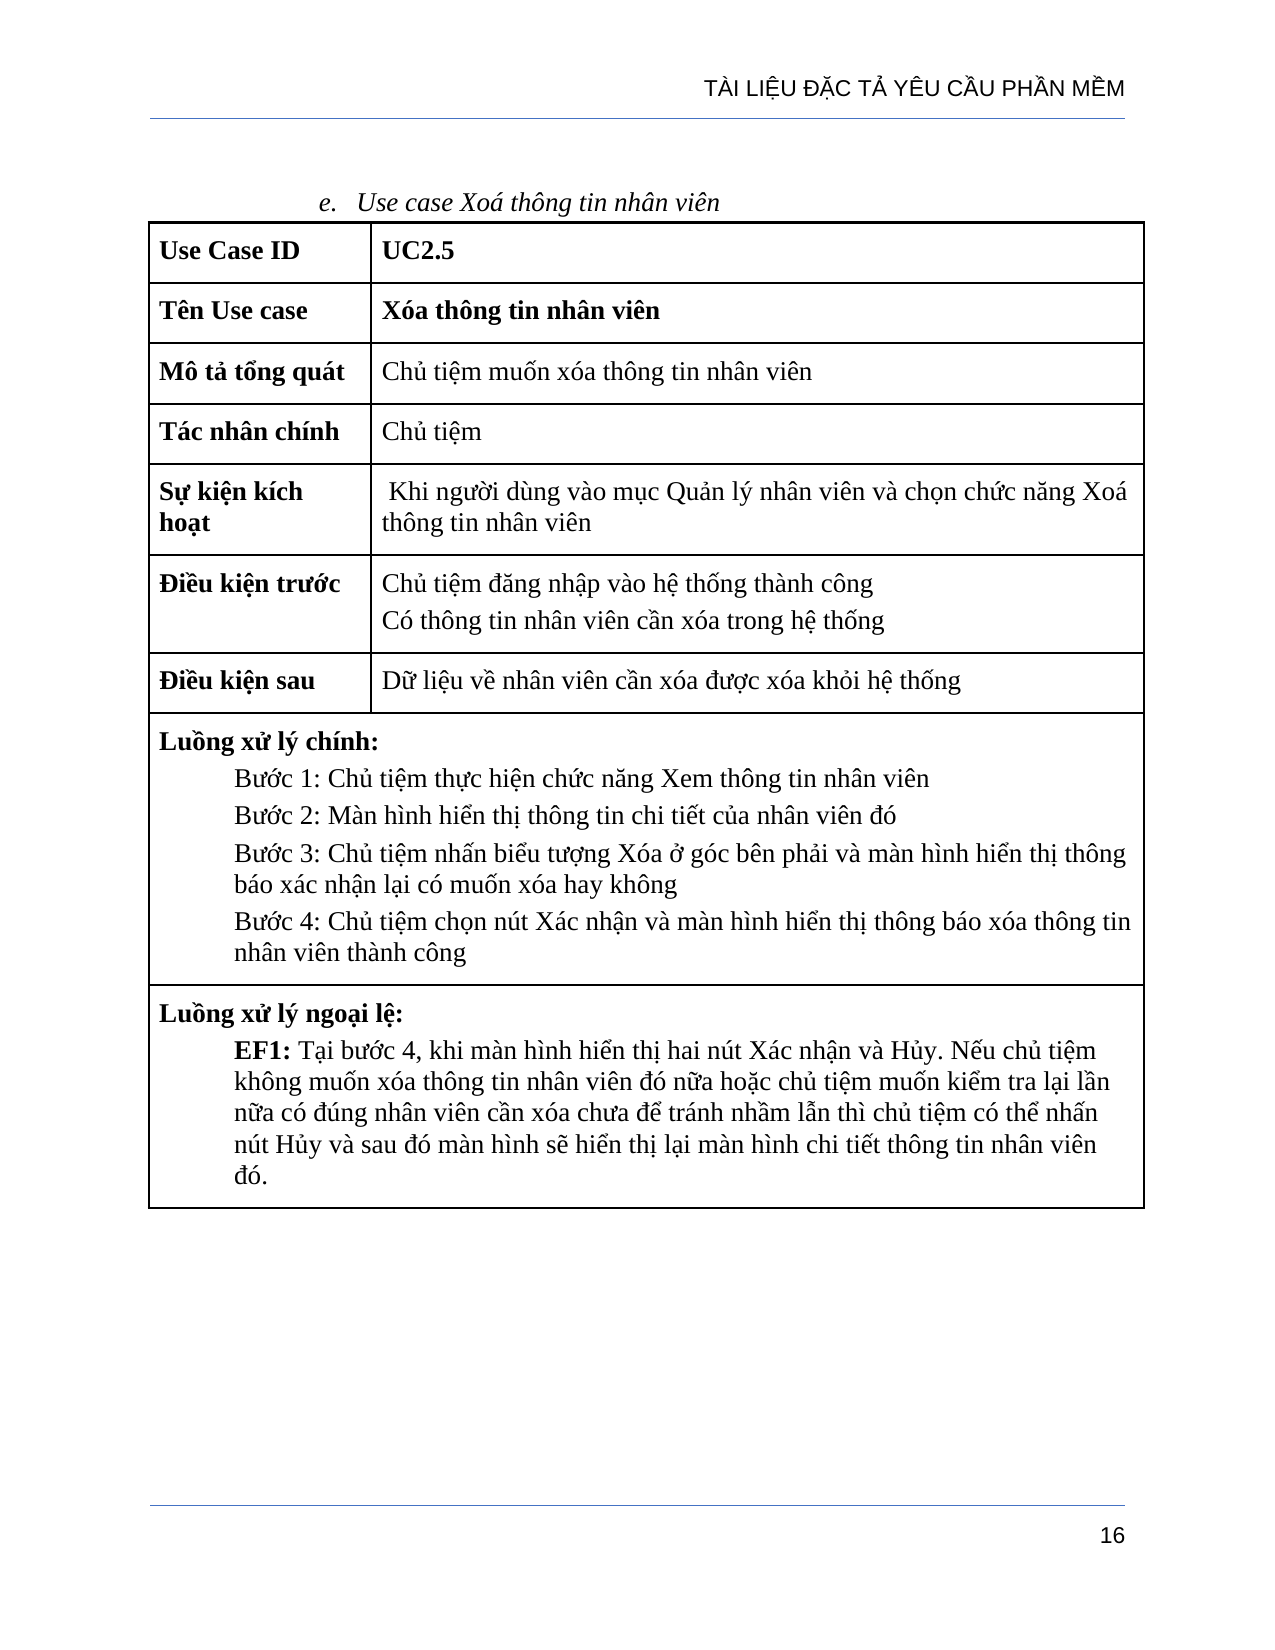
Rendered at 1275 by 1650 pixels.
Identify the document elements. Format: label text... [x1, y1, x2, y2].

table_cell Dữ liệu về nhân viên cần xóa được xóa khỏi hệ thống [372, 654, 1143, 712]
list Use case Xoá thông tin nhân viên [319, 186, 1125, 217]
table_cell Chủ tiệm muốn xóa thông tin nhân viên [372, 344, 1143, 402]
table_cell Xóa thông tin nhân viên [372, 284, 1143, 342]
table_cell Điều kiện trước [150, 556, 370, 652]
table_cell Mô tả tổng quát [150, 344, 370, 402]
table_cell Chủ tiệm [372, 405, 1143, 463]
table_cell Khi người dùng vào mục Quản lý nhân viên và chọn chức năng Xoá thông tin nhân viên [372, 465, 1143, 554]
table_cell Luồng xử lý ngoại lệ: EF1: Tại bước 4, khi màn hình hiển thị hai nút Xác nhận và Hủy. Nếu chủ tiệm không muốn xóa thông tin nhân viên đó nữa hoặc chủ tiệm muốn kiểm tra lại lần nữa có đúng nhân viên cần xóa chưa để tránh nhầm lẫn thì chủ tiệm có thể nhấn nút Hủy và sau đó màn hình sẽ hiển thị lại màn hình chi tiết thông tin nhân viên đó. [150, 986, 1143, 1207]
table_header Use Case ID [150, 224, 370, 282]
table_cell Tác nhân chính [150, 405, 370, 463]
table_cell Sự kiện kích hoạt [150, 465, 370, 554]
table_cell Chủ tiệm đăng nhập vào hệ thống thành công Có thông tin nhân viên cần xóa trong hệ thống [372, 556, 1143, 652]
table_cell Điều kiện sau [150, 654, 370, 712]
table_header UC2.5 [372, 224, 1143, 282]
table_cell Luồng xử lý chính: Bước 1: Chủ tiệm thực hiện chức năng Xem thông tin nhân viên Bước 2: Màn hình hiển thị thông tin chi tiết của nhân viên đó Bước 3: Chủ tiệm nhấn biểu tượng Xóa ở góc bên phải và màn hình hiển thị thông báo xác nhận lại có muốn xóa hay không Bước 4: Chủ tiệm chọn nút Xác nhận và màn hình hiển thị thông báo xóa thông tin nhân viên thành công [150, 714, 1143, 984]
table_cell Tên Use case [150, 284, 370, 342]
